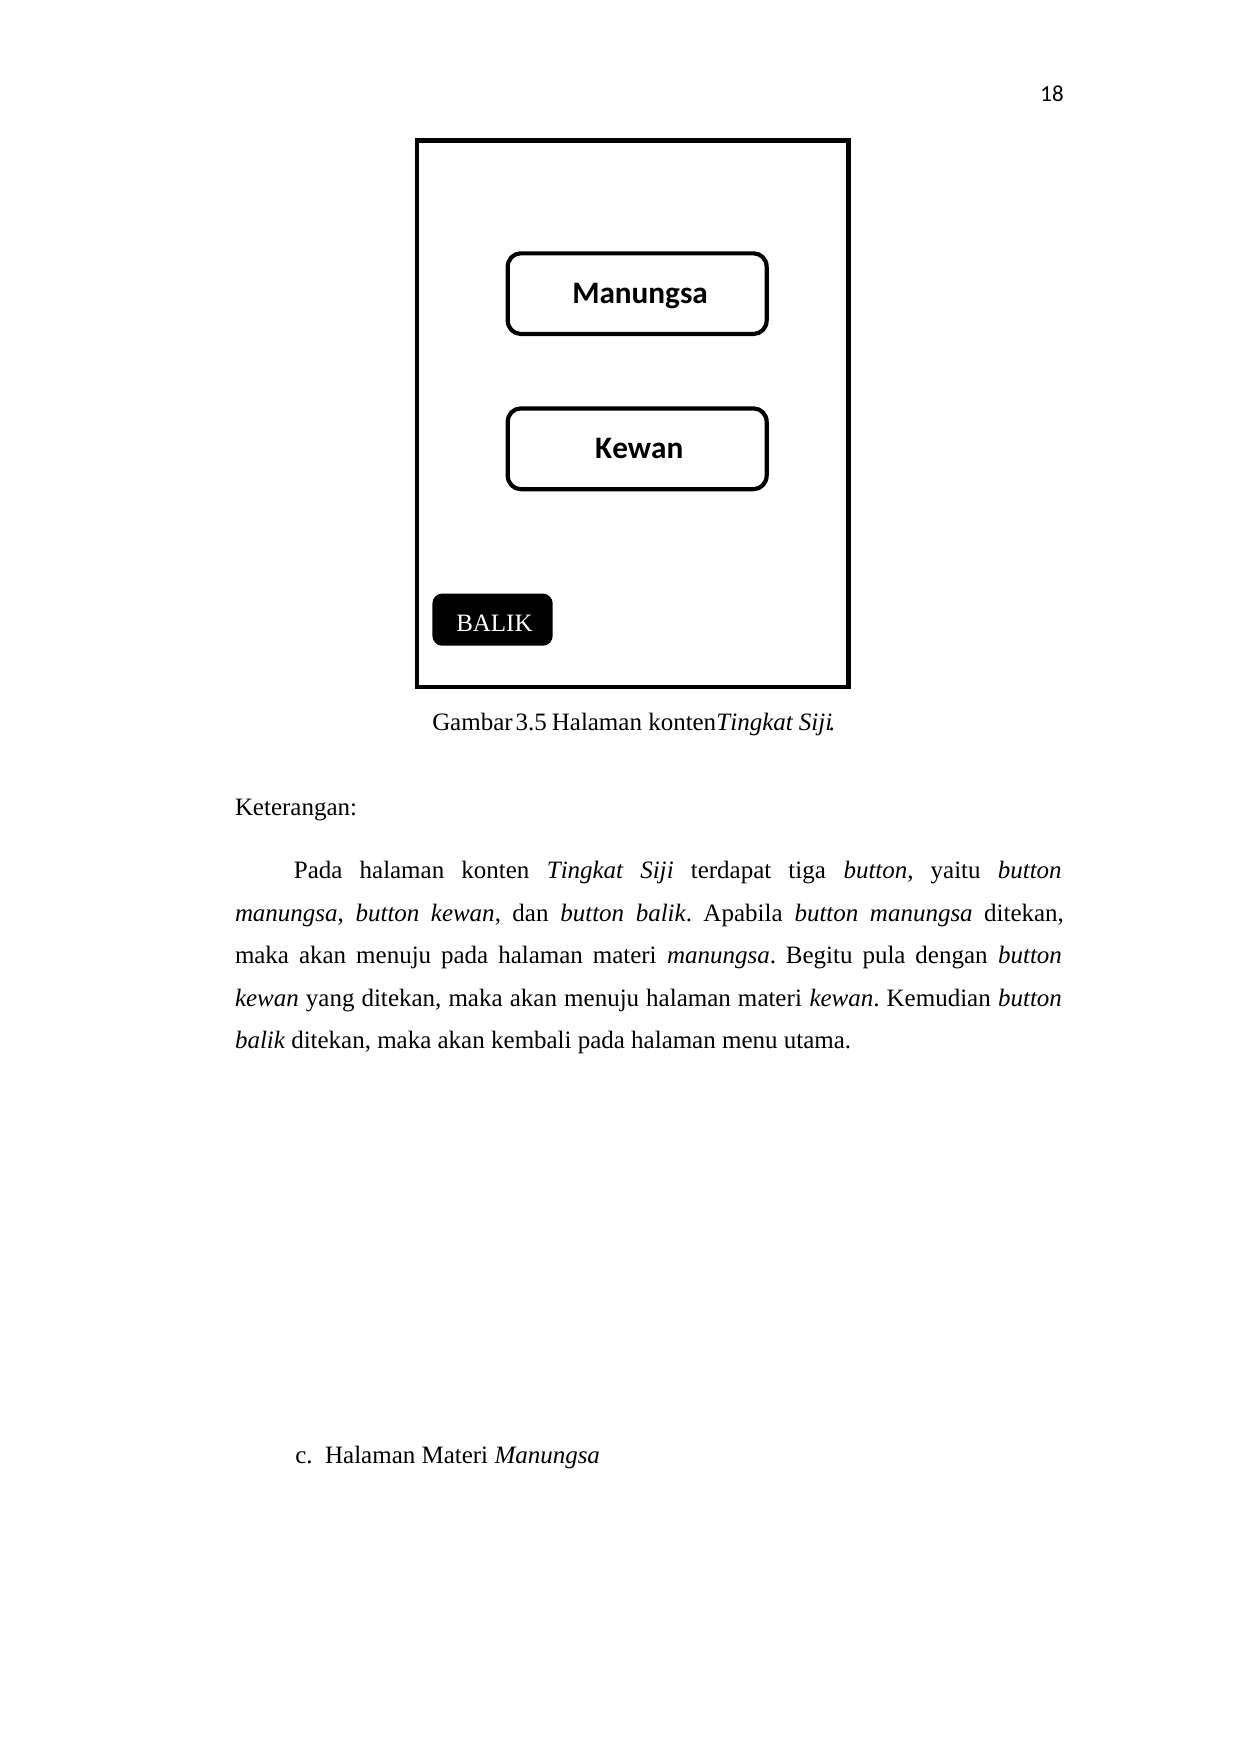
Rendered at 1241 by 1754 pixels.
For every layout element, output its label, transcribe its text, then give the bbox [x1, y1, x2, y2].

list Halaman Materi Manungsa [295, 1441, 1064, 1469]
picture [419, 150, 847, 677]
text Pada halaman konten Tingkat Siji terdapat tiga button, yaitu button manungsa, button kewan, dan button balik. Apabila button manungsa ditekan, maka akan menuju pada halaman materi manungsa. Begitu pula dengan button kewan yang ditekan, maka akan menuju halaman materi kewan. Kemudian button balik ditekan, maka akan kembali pada halaman menu utama. [235, 855, 1064, 1054]
picture [417, 705, 849, 756]
text Keterangan: [235, 792, 1064, 821]
